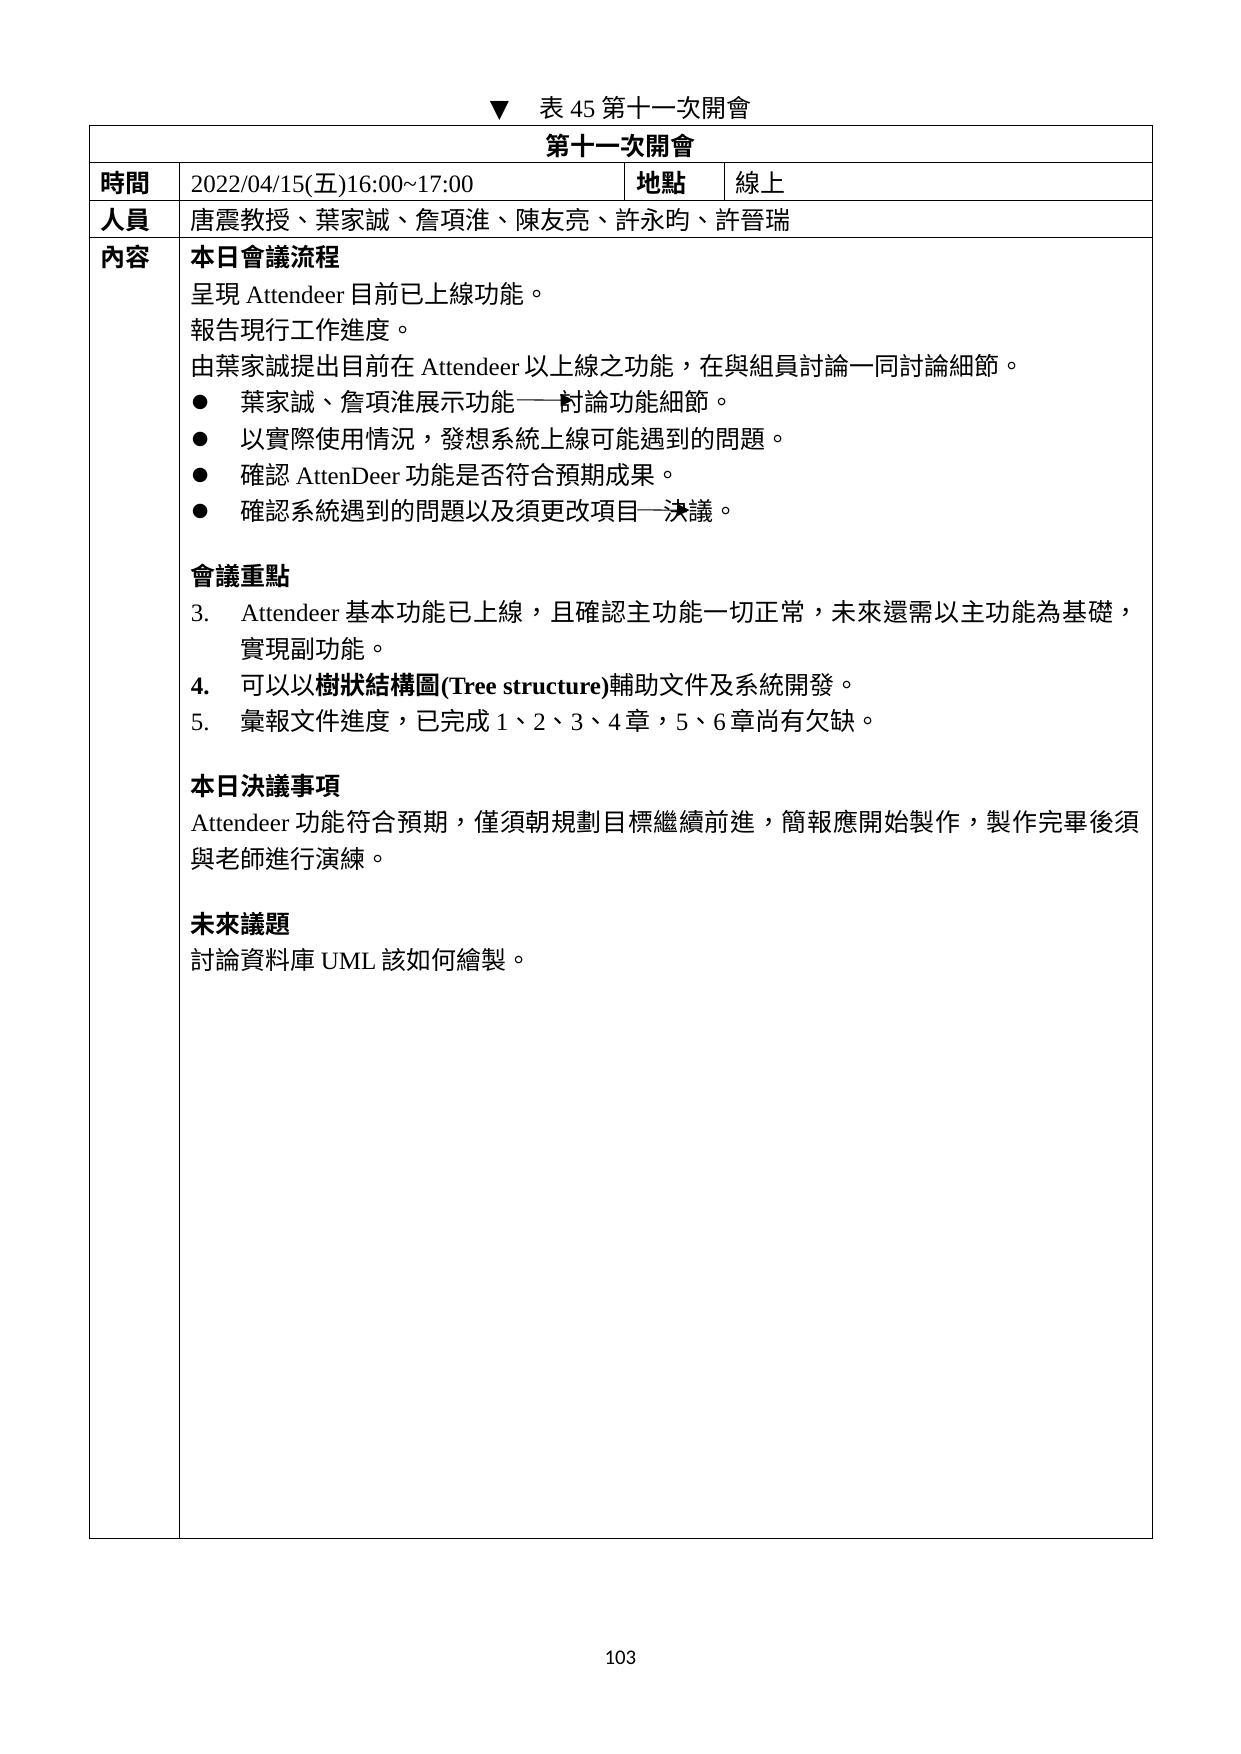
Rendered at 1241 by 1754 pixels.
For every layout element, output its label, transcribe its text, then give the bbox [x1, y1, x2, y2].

table_cell 2022/04/15(五)16:00~17:00 [180, 163, 624, 199]
table_cell 線上 [725, 163, 1152, 199]
list 表 45 第十一次開會 [89, 89, 1152, 125]
table_cell 地點 [625, 163, 724, 199]
table_cell 本日會議流程 呈現Attendeer目前已上線功能。 報告現行工作進度。 由葉家誠提出目前在Attendeer以上線之功能，在與組員討論一同討論細節。 葉家誠、詹項淮展示功能 討論功能細節。 以實際使用情況，發想系統上線可能遇到的問題。 確認AttenDeer功能是否符合預期成果。 確認系統遇到的問題以及須更改項目 決議。 會議重點 Attendeer基本功能已上線，且確認主功能一切正常，未來還需以主功能為基礎，實現副功能。 可以以樹狀結構圖(Tree structure)輔助文件及系統開發。 彙報文件進度，已完成1、2、3、4章，5、6章尚有欠缺。 本日決議事項 Attendeer功能符合預期，僅須朝規劃目標繼續前進，簡報應開始製作，製作完畢後須與老師進行演練。 未來議題 討論資料庫UML該如何繪製。 [180, 238, 1152, 1538]
table_cell 內容 [90, 238, 179, 1538]
table_cell 唐震教授、葉家誠、詹項淮、陳友亮、許永昀、許晉瑞 [180, 201, 1152, 237]
table_cell 時間 [90, 163, 179, 199]
table_header 第十一次開會 [90, 126, 1152, 162]
table_cell 人員 [90, 201, 179, 237]
